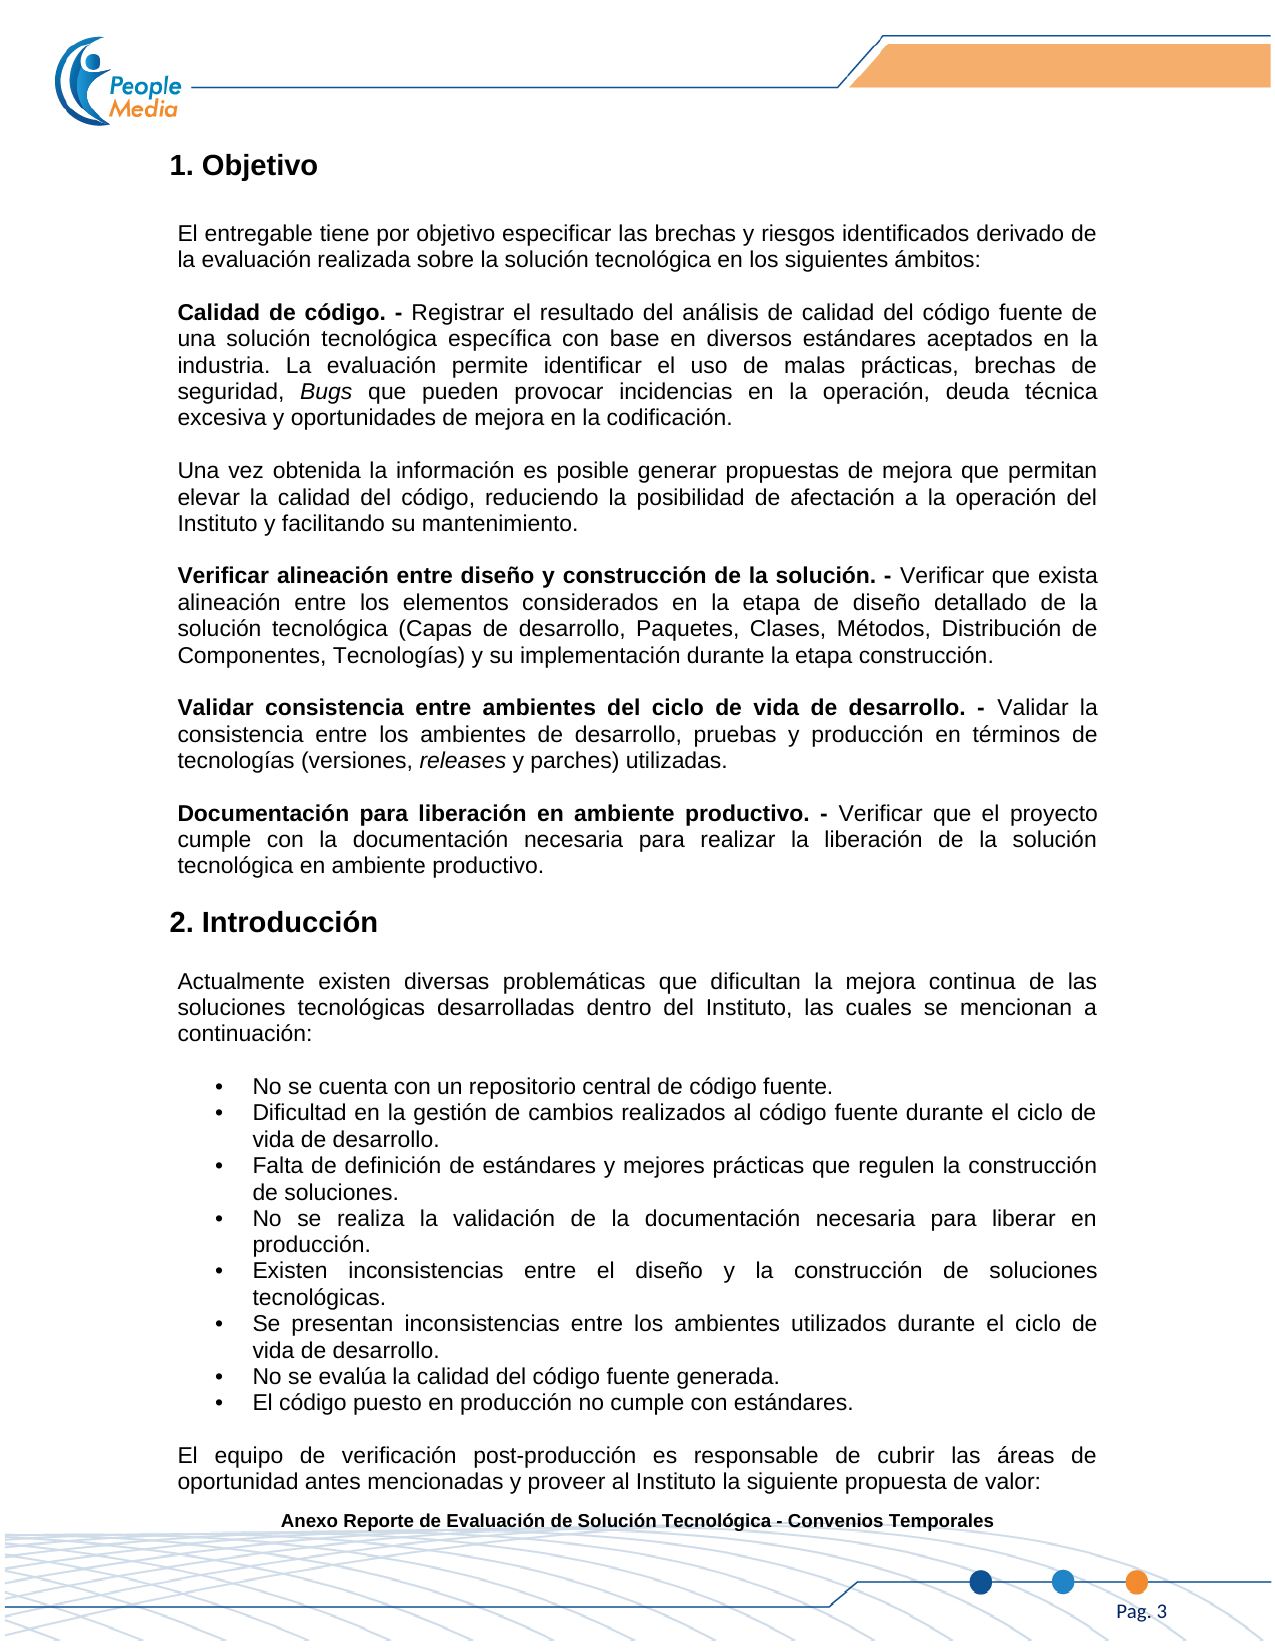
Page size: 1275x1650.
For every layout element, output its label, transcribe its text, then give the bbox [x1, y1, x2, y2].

text Objetivo [169, 148, 1098, 181]
picture [34, 14, 1271, 135]
text Validar consistencia entre ambientes del ciclo de vida de desarrollo. - Validar la consistencia entre los ambientes de desarrollo, pruebas y producción en términos de tecnologías (versiones, releases y parches) utilizadas. [177, 694, 1098, 773]
text Una vez obtenida la información es posible generar propuestas de mejora que permitan elevar la calidad del código, reduciendo la posibilidad de afectación a la operación del Instituto y facilitando su mantenimiento. [177, 457, 1098, 536]
text Actualmente existen diversas problemáticas que dificultan la mejora continua de las soluciones tecnológicas desarrolladas dentro del Instituto, las cuales se mencionan a continuación: [177, 968, 1098, 1047]
list No se evalúa la calidad del código fuente generada. [215, 1363, 1098, 1389]
picture [4, 1507, 1272, 1641]
text Verificar alineación entre diseño y construcción de la solución. - Verificar que exista alineación entre los elementos considerados en la etapa de diseño detallado de la solución tecnológica (Capas de desarrollo, Paquetes, Clases, Métodos, Distribución de Componentes, Tecnologías) y su implementación durante la etapa construcción. [177, 562, 1098, 668]
list Dificultad en la gestión de cambios realizados al código fuente durante el ciclo de vida de desarrollo. [215, 1099, 1098, 1152]
text Documentación para liberación en ambiente productivo. - Verificar que el proyecto cumple con la documentación necesaria para realizar la liberación de la solución tecnológica en ambiente productivo. [177, 800, 1098, 879]
text Introducción [169, 905, 1098, 939]
list No se realiza la validación de la documentación necesaria para liberar en producción. [215, 1205, 1098, 1257]
text El equipo de verificación post-producción es responsable de cubrir las áreas de oportunidad antes mencionadas y proveer al Instituto la siguiente propuesta de valor: [177, 1442, 1098, 1495]
list No se cuenta con un repositorio central de código fuente. [215, 1073, 1098, 1099]
list El código puesto en producción no cumple con estándares. [215, 1389, 1098, 1416]
list Falta de definición de estándares y mejores prácticas que regulen la construcción de soluciones. [215, 1152, 1098, 1205]
text Calidad de código. - Registrar el resultado del análisis de calidad del código fuente de una solución tecnológica específica con base en diversos estándares aceptados en la industria. La evaluación permite identificar el uso de malas prácticas, brechas de seguridad, Bugs que pueden provocar incidencias en la operación, deuda técnica excesiva y oportunidades de mejora en la codificación. [177, 299, 1098, 431]
list Existen inconsistencias entre el diseño y la construcción de soluciones tecnológicas. [215, 1257, 1098, 1310]
text El entregable tiene por objetivo especificar las brechas y riesgos identificados derivado de la evaluación realizada sobre la solución tecnológica en los siguientes ámbitos: [177, 220, 1098, 273]
list Se presentan inconsistencias entre los ambientes utilizados durante el ciclo de vida de desarrollo. [215, 1310, 1098, 1363]
